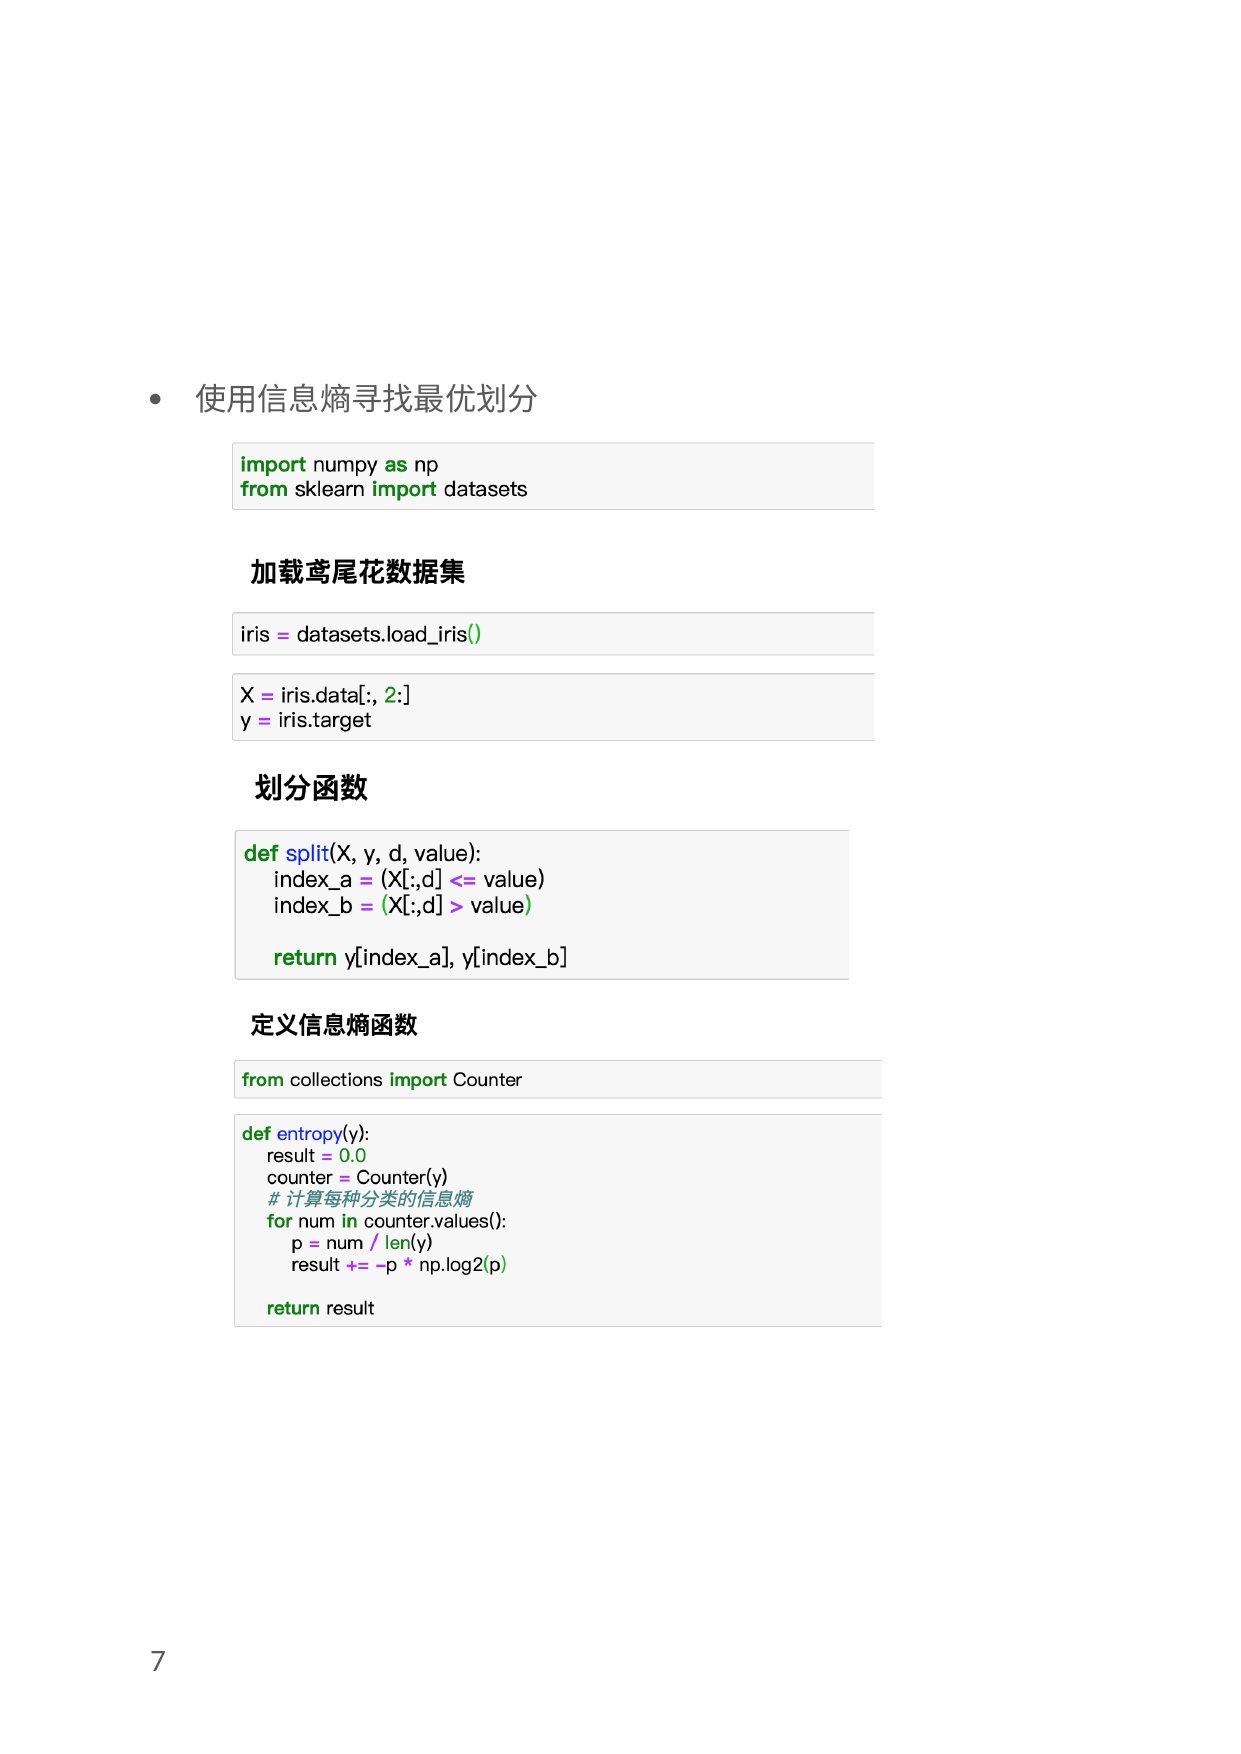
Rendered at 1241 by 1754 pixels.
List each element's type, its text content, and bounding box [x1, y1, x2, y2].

list 使用信息熵寻找最优划分 [150, 374, 1090, 419]
picture [225, 764, 850, 992]
picture [225, 1007, 882, 1333]
picture [225, 435, 875, 749]
